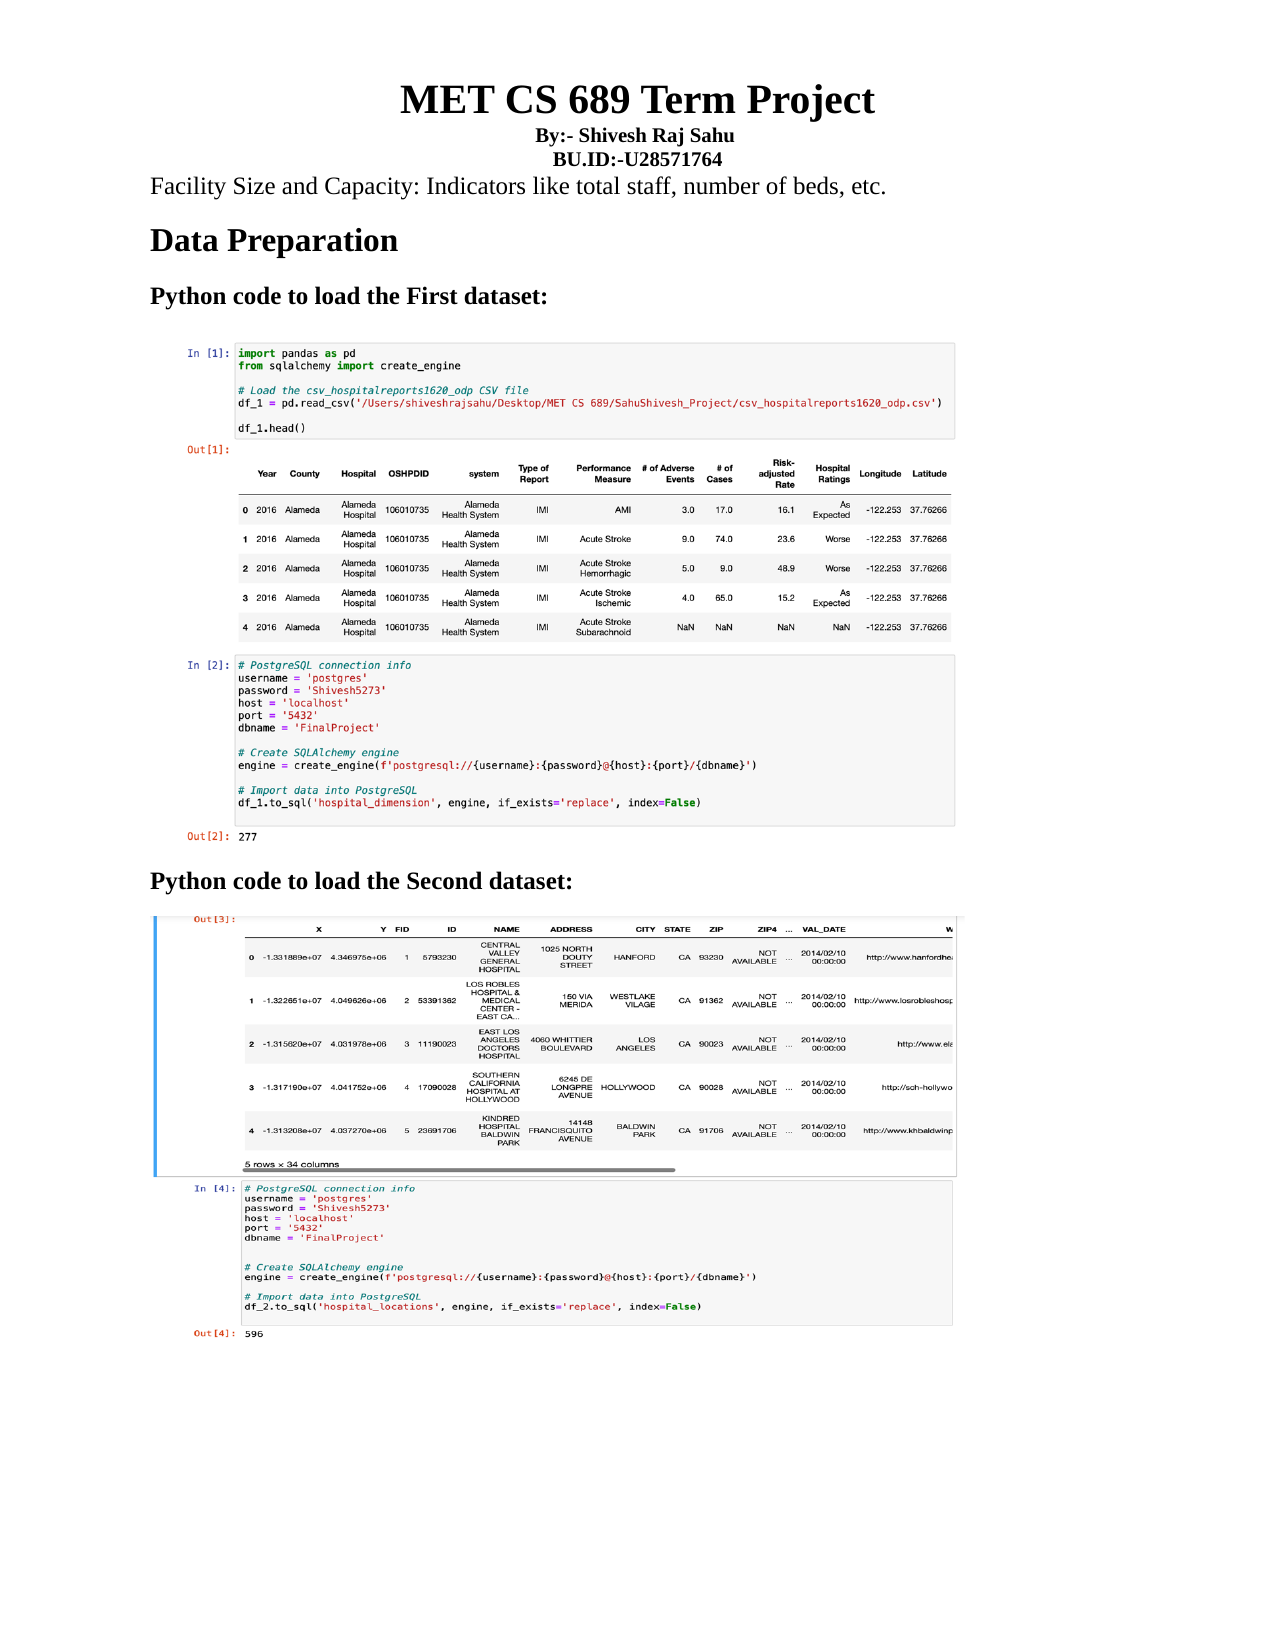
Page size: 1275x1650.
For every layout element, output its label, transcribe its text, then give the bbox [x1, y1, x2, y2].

text Python code to load the First dataset: [150, 281, 1125, 310]
text Data Preparation [150, 221, 1125, 259]
text Facility Size and Capacity: Indicators like total staff, number of beds, etc. [150, 171, 1125, 200]
text Python code to load the Second dataset: [150, 866, 1125, 895]
picture [150, 331, 967, 845]
picture [150, 916, 965, 1342]
